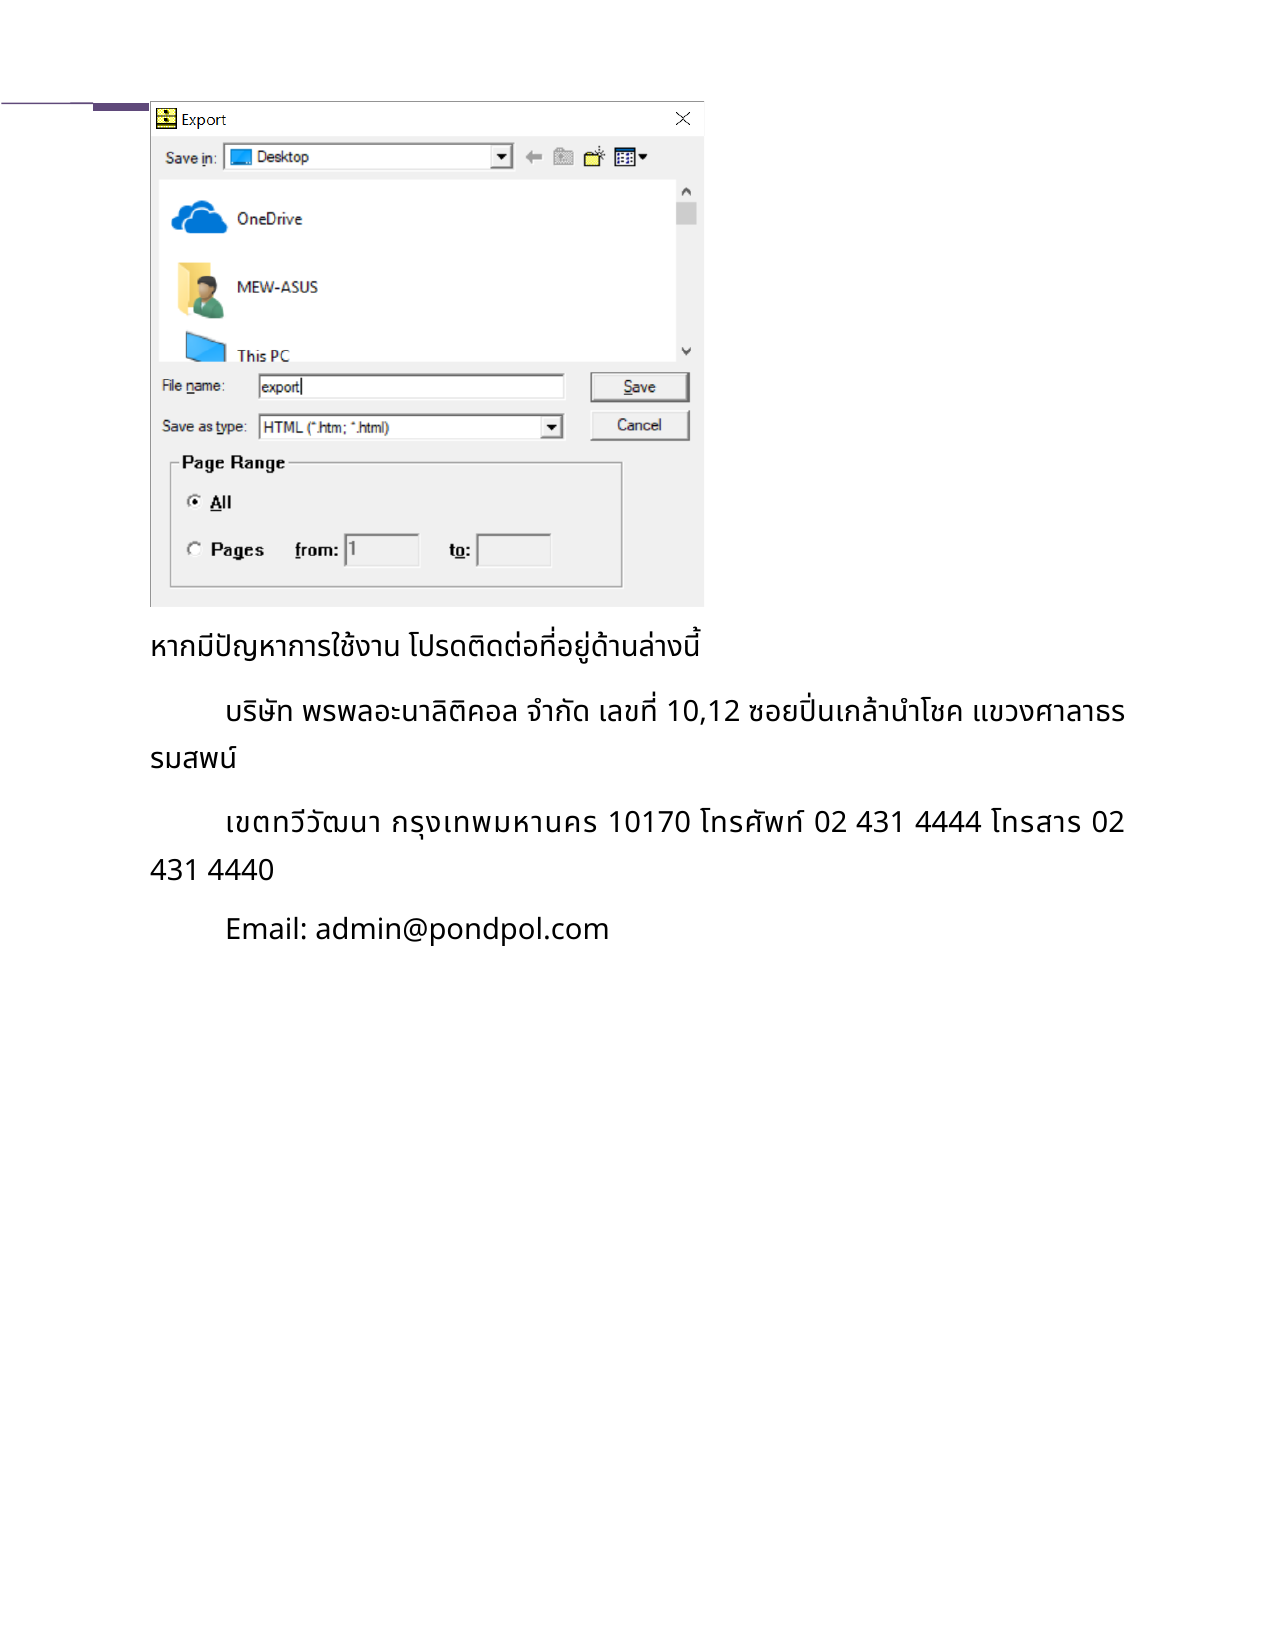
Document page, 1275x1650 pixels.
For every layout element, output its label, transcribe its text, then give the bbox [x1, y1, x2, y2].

text หากมีปัญหาการใช้งาน โปรดติดต่อที่อยู่ด้านล่างนี้ [150, 626, 1125, 670]
text บริษัท พรพลอะนาลิติคอล จำกัด เลขที่ 10,12 ซอยปิ่นเกล้านำโชค แขวงศาลาธรรมสพน์ [150, 690, 1125, 782]
text เขตทวีวัฒนา กรุงเทพมหานคร 10170 โทรศัพท์ 02 431 4444 โทรสาร 02 431 4440 [150, 802, 1125, 889]
text Email: admin@pondpol.com [150, 908, 1125, 948]
picture [150, 101, 705, 607]
